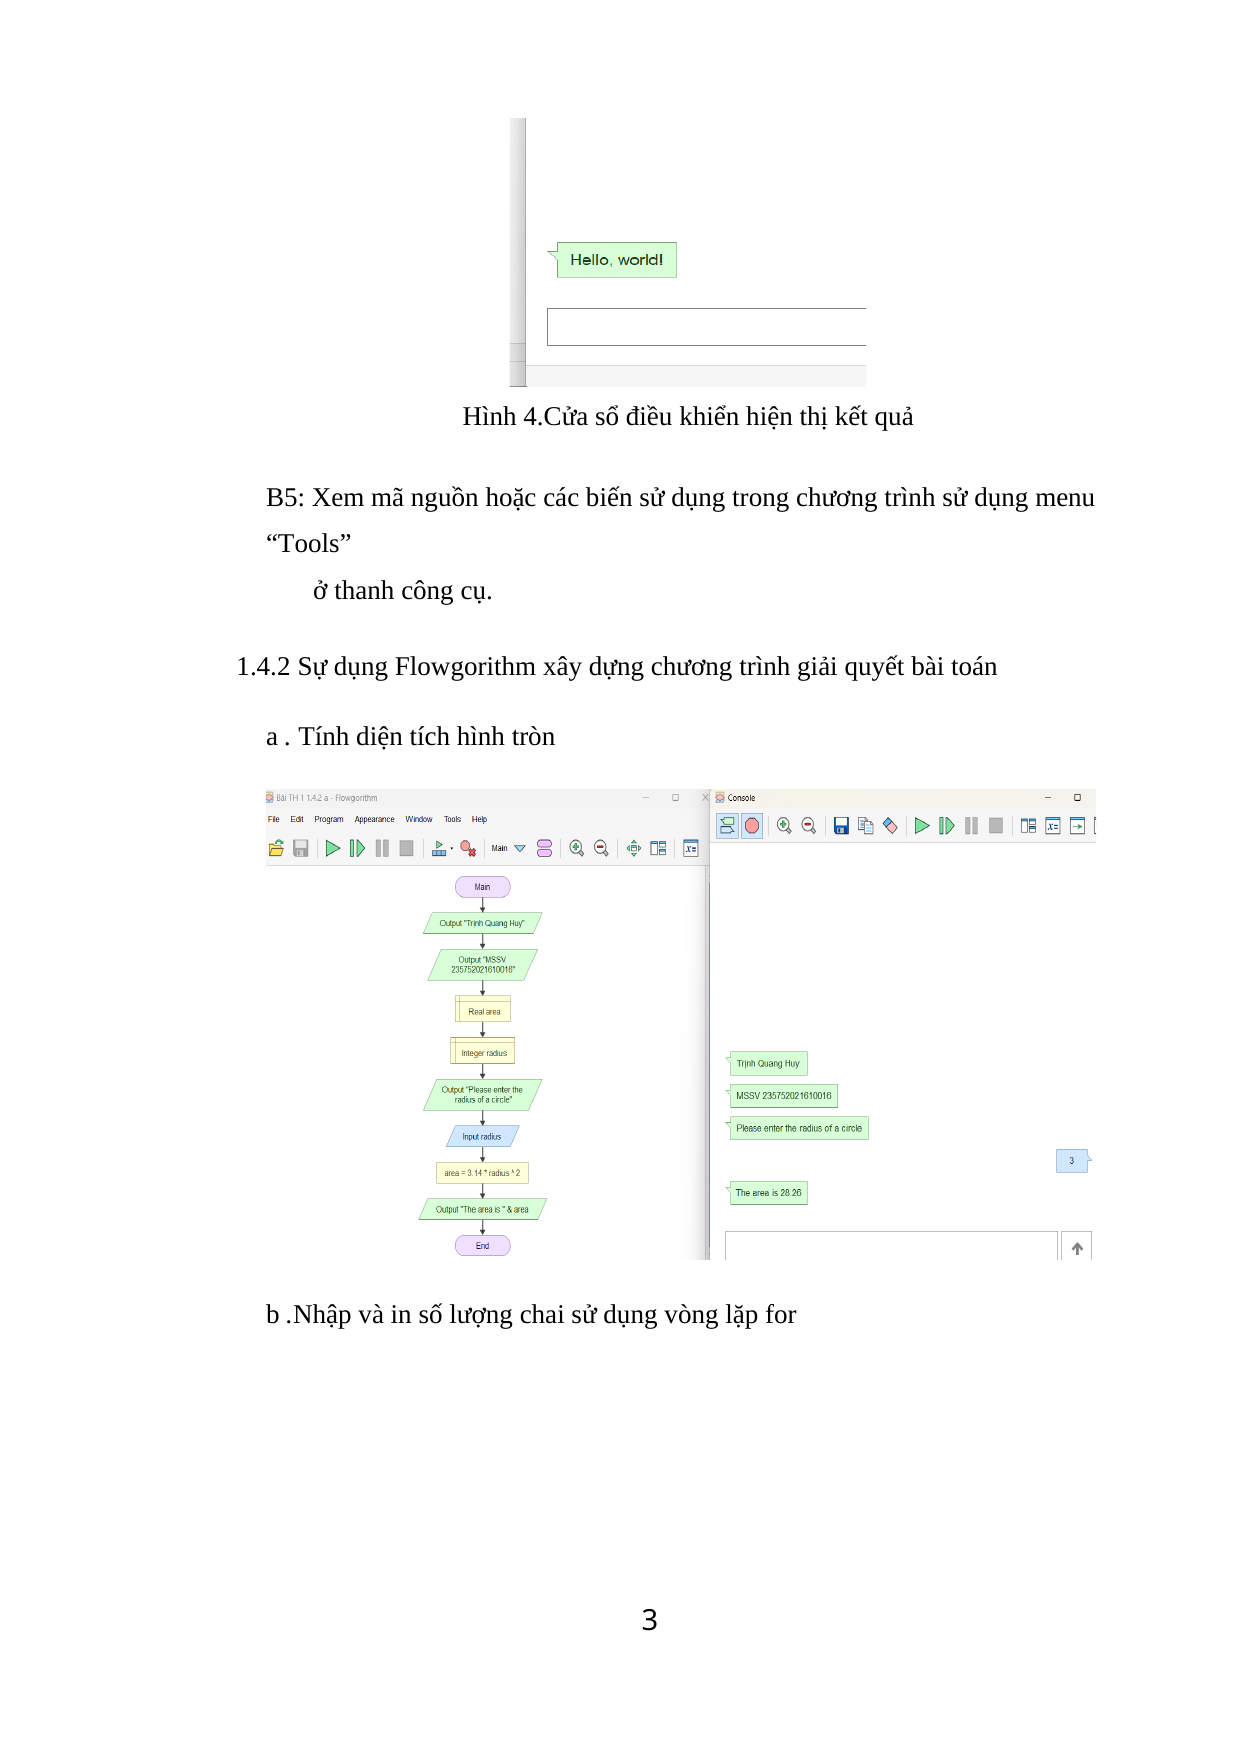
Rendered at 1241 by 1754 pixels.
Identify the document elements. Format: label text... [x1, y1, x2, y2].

text a . Tính diện tích hình tròn [266, 719, 1122, 751]
text ở thanh công cụ. [266, 574, 1122, 605]
text b .Nhập và in số lượng chai sử dụng vòng lặp for [266, 1298, 1122, 1329]
text Hình 4.Cửa sổ điều khiển hiện thị kết quả [254, 400, 1122, 431]
picture [509, 118, 867, 387]
text 1.4.2 Sự dụng Flowgorithm xây dựng chương trình giải quyết bài toán [236, 650, 1122, 681]
text B5: Xem mã nguồn hoặc các biến sử dụng trong chương trình sử dụng menu “Tools” [266, 481, 1122, 559]
picture [265, 789, 1097, 1260]
